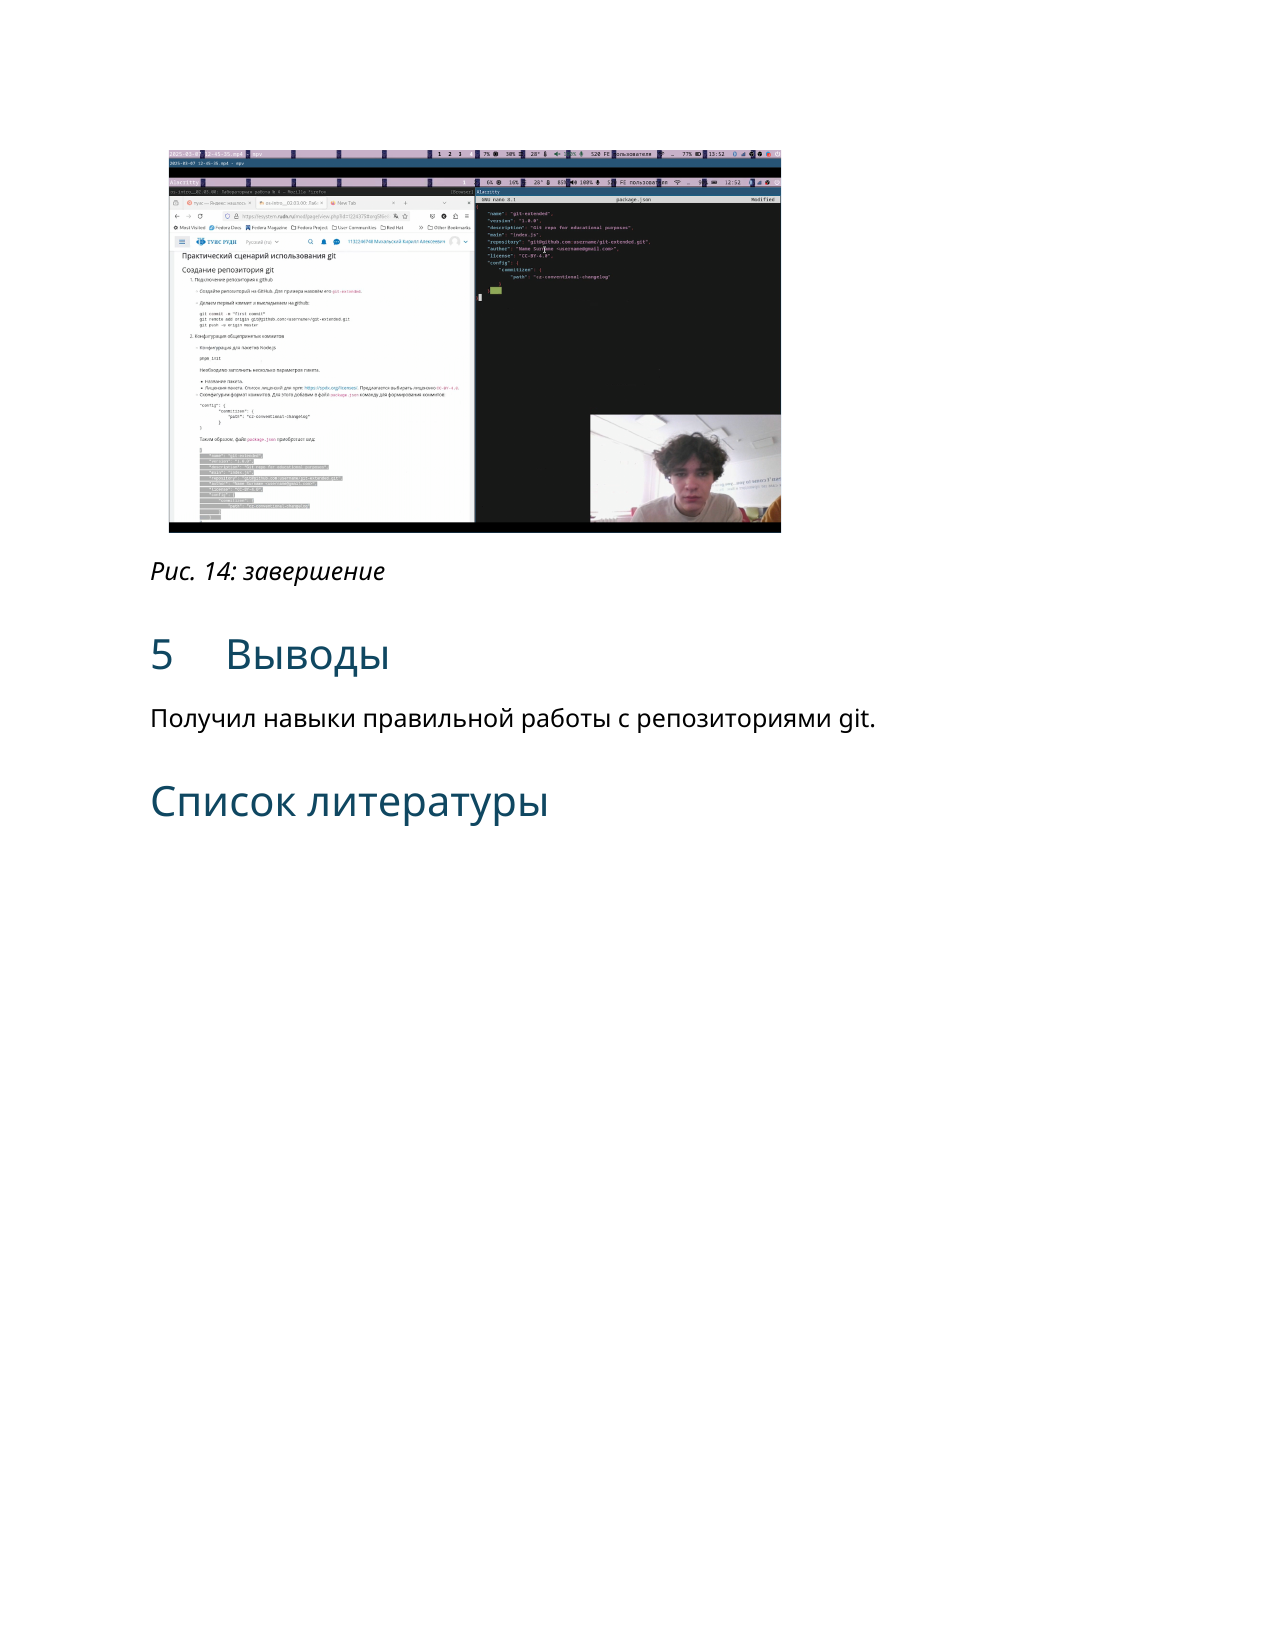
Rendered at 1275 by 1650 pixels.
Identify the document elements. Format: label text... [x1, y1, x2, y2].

picture [168, 150, 782, 533]
subtitle 5 Выводы [150, 625, 1125, 682]
text Получил навыки правильной работы с репозиториями git. [150, 701, 1125, 735]
subtitle Список литературы [150, 772, 1125, 829]
text Рис. 14: завершение [150, 554, 1125, 588]
